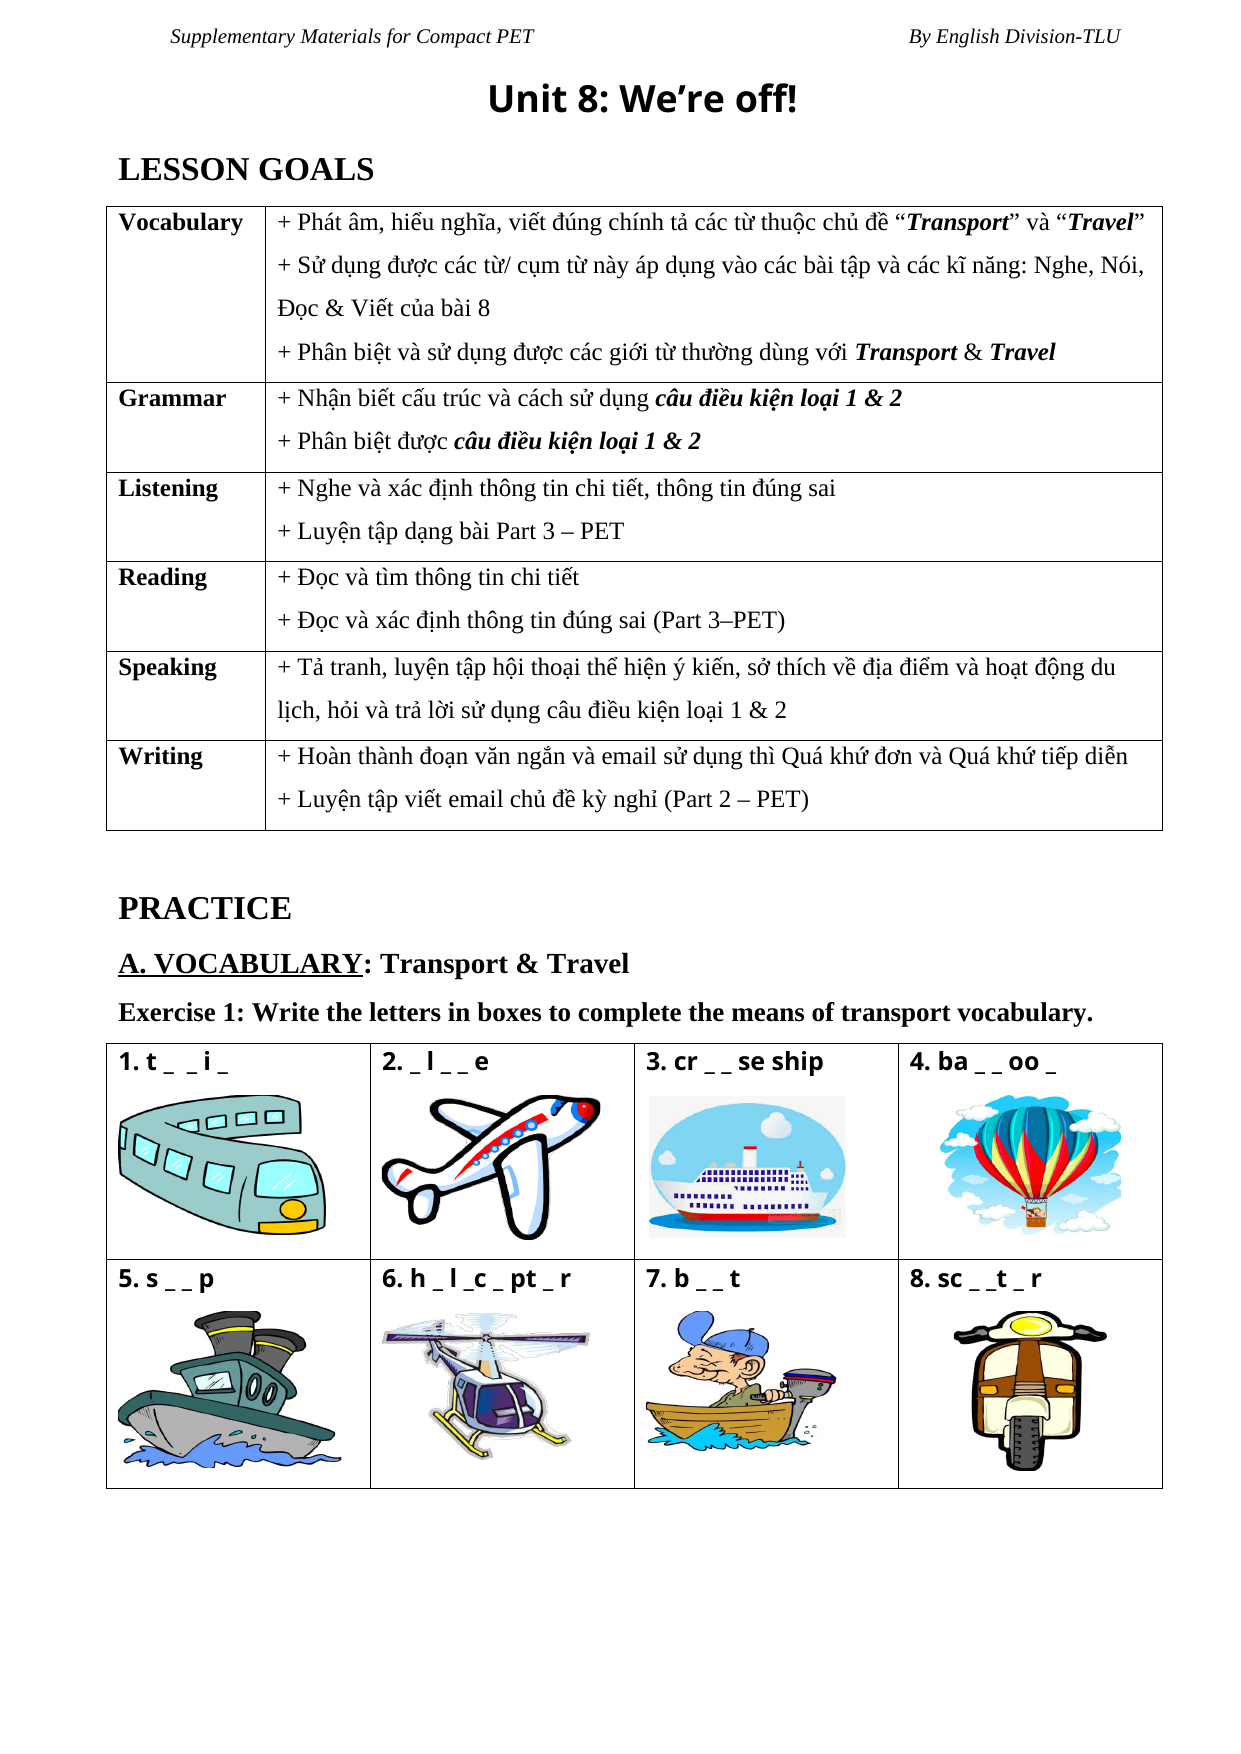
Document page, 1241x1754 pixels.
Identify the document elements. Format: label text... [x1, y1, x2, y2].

picture [118, 1095, 326, 1235]
text Exercise 1: Write the letters in boxes to complete the means of transport vocabulary. [118, 996, 1166, 1027]
table_header + Phát âm, hiểu nghĩa, viết đúng chính tả các từ thuộc chủ đề “Transport” và “Travel” + Sử dụng được các từ/ cụm từ này áp dụng vào các bài tập và các kĩ năng: Nghe, Nói, Đọc & Viết của bài 8 + Phân biệt và sử dụng được các giới từ thường dùng với Transport & Travel [266, 207, 1162, 382]
picture [645, 1095, 849, 1243]
table_cell 7. b _ _ t [635, 1260, 898, 1487]
table_cell + Tả tranh, luyện tập hội thoại thể hiện ý kiến, sở thích về địa điểm và hoạt động du lịch, hỏi và trả lời sử dụng câu điều kiện loại 1 & 2 [266, 652, 1162, 740]
table_header 2. _ l _ _ e [371, 1044, 634, 1259]
text PRACTICE [118, 888, 1166, 927]
table_cell + Hoàn thành đoạn văn ngắn và email sử dụng thì Quá khứ đơn và Quá khứ tiếp diễn + Luyện tập viết email chủ đề kỳ nghỉ (Part 2 – PET) [266, 741, 1162, 830]
table_cell Speaking [107, 652, 265, 740]
table_cell Reading [107, 562, 265, 651]
table_cell Grammar [107, 383, 265, 472]
picture [381, 1095, 601, 1240]
table_header 3. cr _ _ se ship [635, 1044, 898, 1259]
table_header Vocabulary [107, 207, 265, 382]
table_cell 6. h _ l _c _ pt _ r [371, 1260, 634, 1487]
table_cell + Đọc và tìm thông tin chi tiết + Đọc và xác định thông tin đúng sai (Part 3–PET) [266, 562, 1162, 651]
text Unit 8: We’re off! [118, 72, 1166, 123]
text LESSON GOALS [118, 149, 1166, 187]
picture [645, 1311, 837, 1451]
picture [118, 1311, 342, 1468]
text A. VOCABULARY: Transport & Travel [118, 946, 1166, 979]
picture [939, 1095, 1122, 1235]
table_cell 5. s _ _ p [107, 1260, 370, 1487]
table_cell 8. sc _ _t _ r [899, 1260, 1162, 1487]
table_header 1. t _ _ i _ [107, 1044, 370, 1259]
table_cell Listening [107, 473, 265, 561]
table_cell Writing [107, 741, 265, 830]
picture [381, 1311, 590, 1460]
picture [953, 1311, 1107, 1471]
table_cell + Nhận biết cấu trúc và cách sử dụng câu điều kiện loại 1 & 2 + Phân biệt được câu điều kiện loại 1 & 2 [266, 383, 1162, 472]
table_header 4. ba _ _ oo _ [899, 1044, 1162, 1259]
table_cell + Nghe và xác định thông tin chi tiết, thông tin đúng sai + Luyện tập dạng bài Part 3 – PET [266, 473, 1162, 561]
